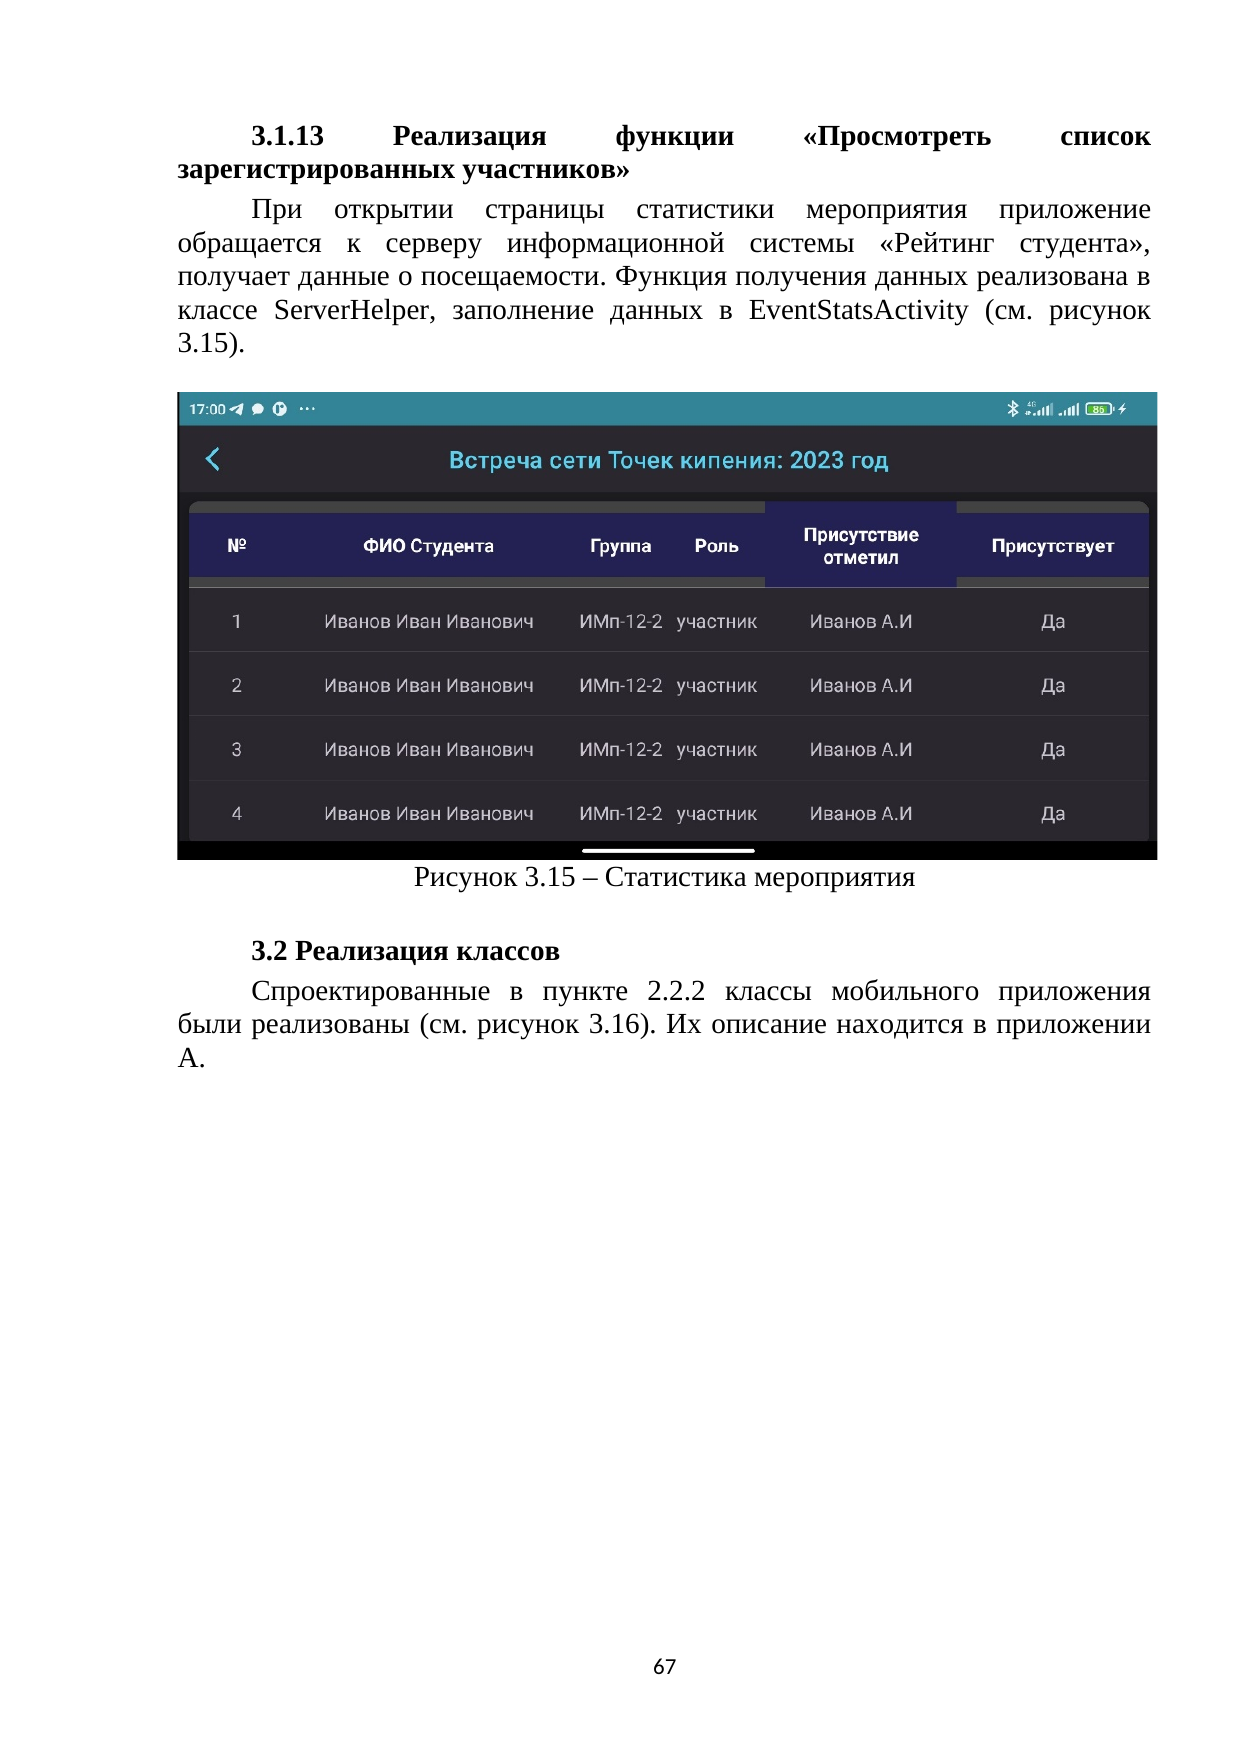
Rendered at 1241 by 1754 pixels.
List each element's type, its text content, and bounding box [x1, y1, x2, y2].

text 3.1.13 Реализация функции «Просмотреть список зарегистрированных участников» [177, 118, 1152, 185]
picture [177, 392, 1158, 860]
text Спроектированные в пункте 2.2.2 классы мобильного приложения были реализованы (см. рисунок 3.16). Их описание находится в приложении А. [177, 973, 1152, 1073]
text При открытии страницы статистики мероприятия приложение обращается к серверу информационной системы «Рейтинг студента», получает данные о посещаемости. Функция получения данных реализована в классе ServerHelper, заполнение данных в EventStatsActivity (см. рисунок 3.15). [177, 191, 1152, 359]
text Рисунок 3.15 – Статистика мероприятия [177, 860, 1152, 893]
text 3.2 Реализация классов [177, 933, 1152, 966]
